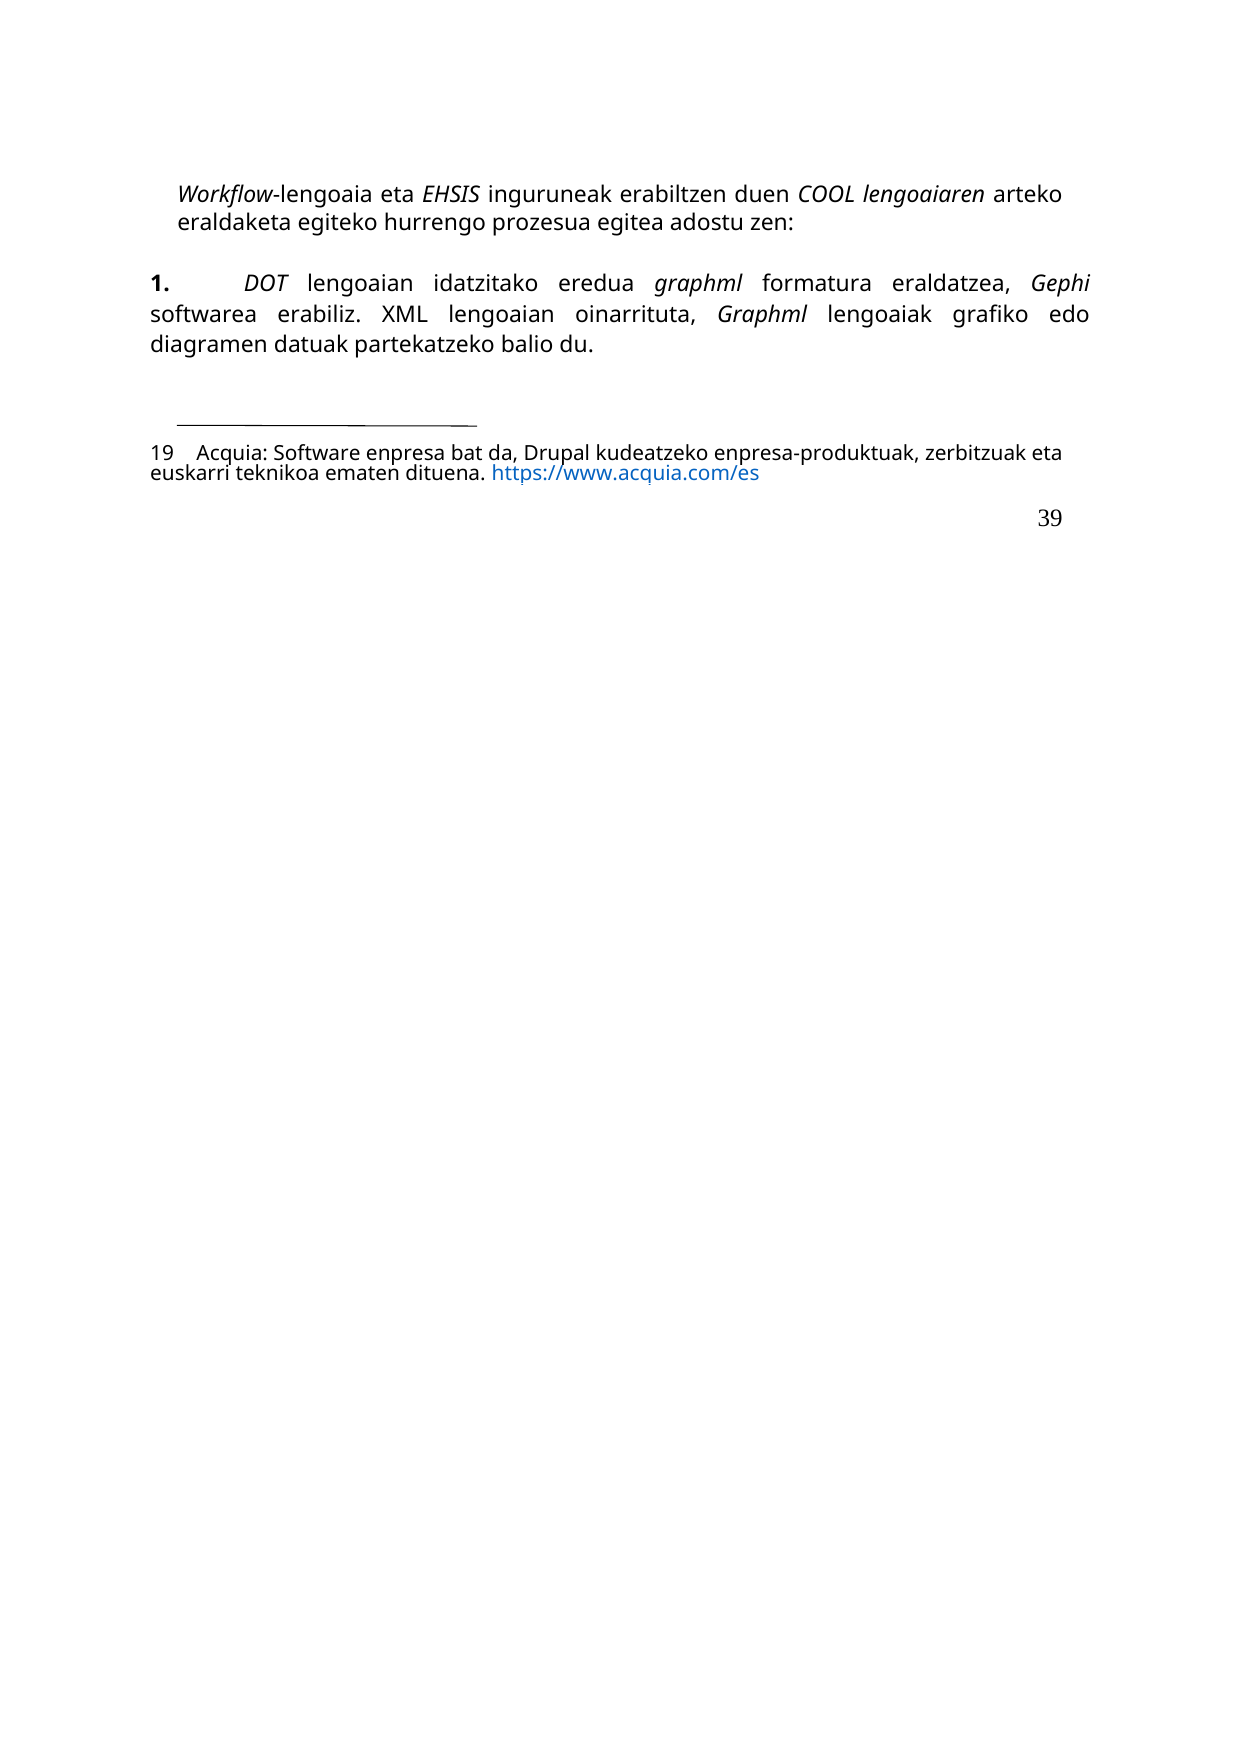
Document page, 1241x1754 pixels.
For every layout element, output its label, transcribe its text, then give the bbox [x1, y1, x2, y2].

text Workflow-lengoaia eta EHSIS inguruneak erabiltzen duen COOL lengoaiaren arteko eraldaketa egiteko hurrengo prozesua egitea adostu zen: [177, 180, 1063, 237]
list DOT lengoaian idatzitako eredua graphml formatura eraldatzea, Gephi softwarea erabiliz. XML lengoaian oinarrituta, Graphml lengoaiak grafiko edo diagramen datuak partekatzeko balio du. [150, 267, 1090, 360]
text 39 [1037, 503, 1090, 532]
list Acquia: Software enpresa bat da, Drupal kudeatzeko enpresa-produktuak, zerbitzuak eta euskarri teknikoa ematen dituena. https://www.acquia.com/es [150, 442, 1090, 487]
